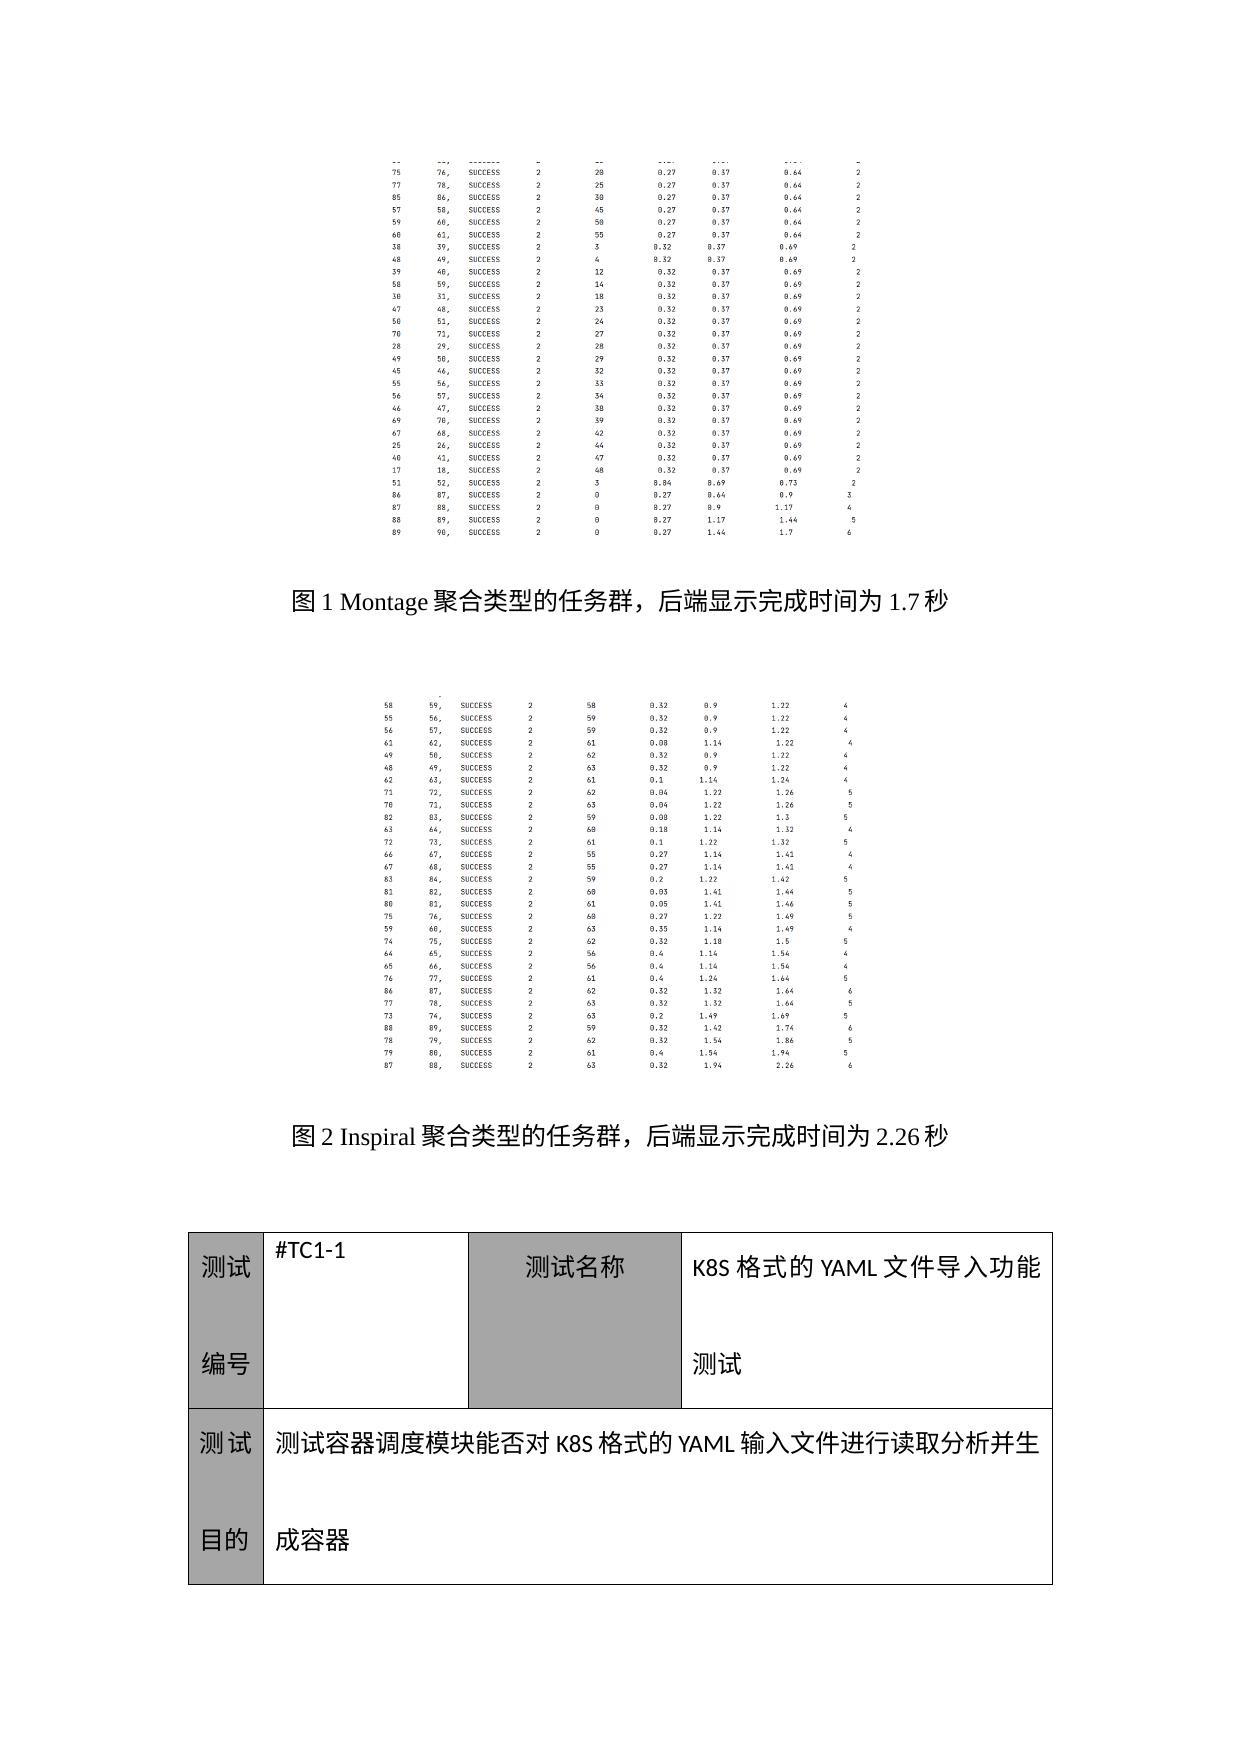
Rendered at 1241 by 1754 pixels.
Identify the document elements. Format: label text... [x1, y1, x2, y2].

table_header 测试名称 [469, 1233, 681, 1408]
text 图2 Inspiral聚合类型的任务群，后端显示完成时间为2.26秒 [187, 1102, 1053, 1167]
picture [367, 696, 873, 1071]
table_header 测试编号 [189, 1233, 263, 1408]
table_cell 测试容器调度模块能否对K8S格式的YAML输入文件进行读取分析并生成容器 [264, 1409, 1052, 1584]
table_cell 测试目的 [189, 1409, 263, 1584]
text 图1 Montage聚合类型的任务群，后端显示完成时间为1.7秒 [187, 567, 1053, 632]
table_header K8S格式的YAML文件导入功能测试 [682, 1233, 1052, 1408]
picture [376, 162, 865, 541]
table_header #TC1-1 [264, 1233, 468, 1408]
